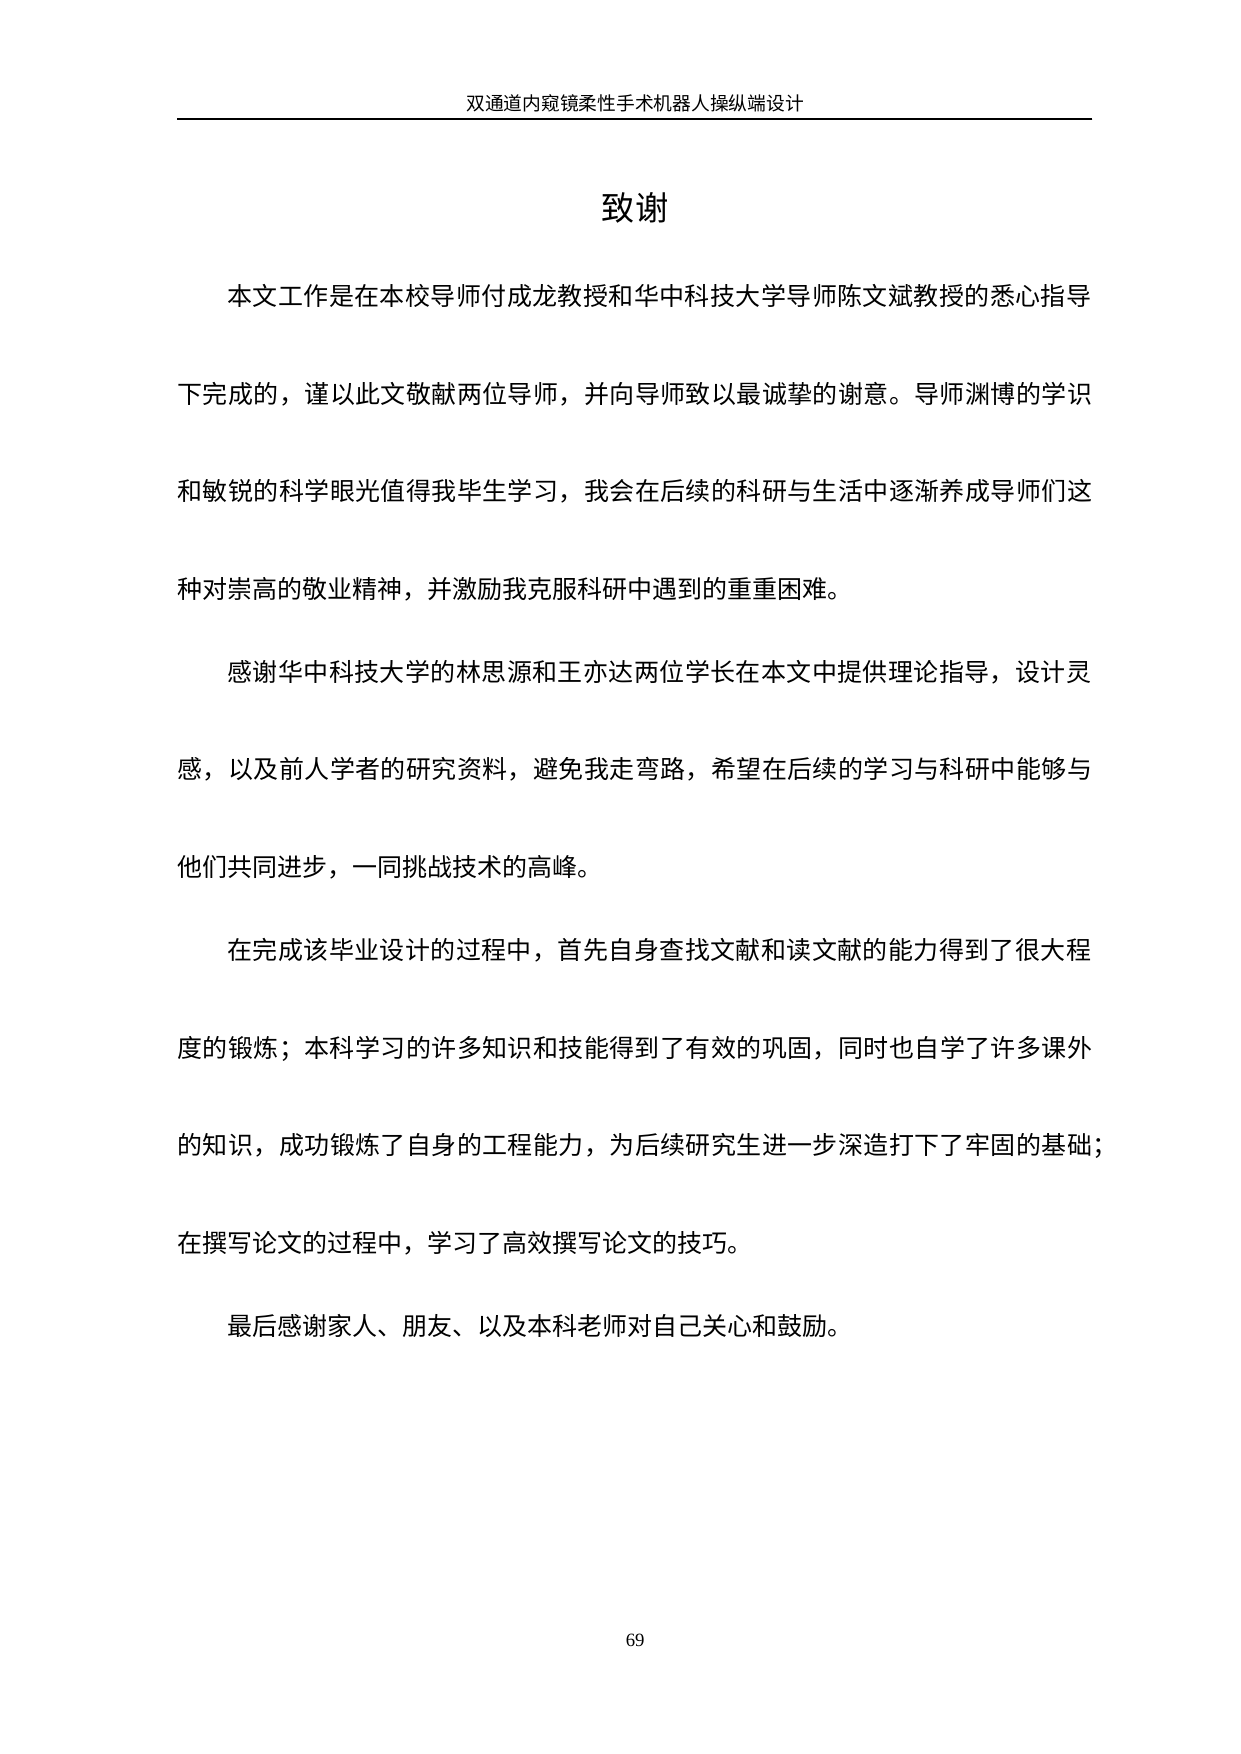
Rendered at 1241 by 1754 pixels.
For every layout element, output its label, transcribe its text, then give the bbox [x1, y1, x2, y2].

text 致谢 [177, 173, 1092, 238]
text 本文工作是在本校导师付成龙教授和华中科技大学导师陈文斌教授的悉心指导下完成的，谨以此文敬献两位导师，并向导师致以最诚挚的谢意。导师渊博的学识和敏锐的科学眼光值得我毕生学习，我会在后续的科研与生活中逐渐养成导师们这种对崇高的敬业精神，并激励我克服科研中遇到的重重困难。 [177, 262, 1092, 620]
text 在完成该毕业设计的过程中，首先自身查找文献和读文献的能力得到了很大程度的锻炼；本科学习的许多知识和技能得到了有效的巩固，同时也自学了许多课外的知识，成功锻炼了自身的工程能力，为后续研究生进一步深造打下了牢固的基础；在撰写论文的过程中，学习了高效撰写论文的技巧。 [177, 916, 1092, 1274]
text 感谢华中科技大学的林思源和王亦达两位学长在本文中提供理论指导，设计灵感，以及前人学者的研究资料，避免我走弯路，希望在后续的学习与科研中能够与他们共同进步，一同挑战技术的高峰。 [177, 638, 1092, 898]
text 最后感谢家人、朋友、以及本科老师对自己关心和鼓励。 [177, 1292, 1092, 1357]
